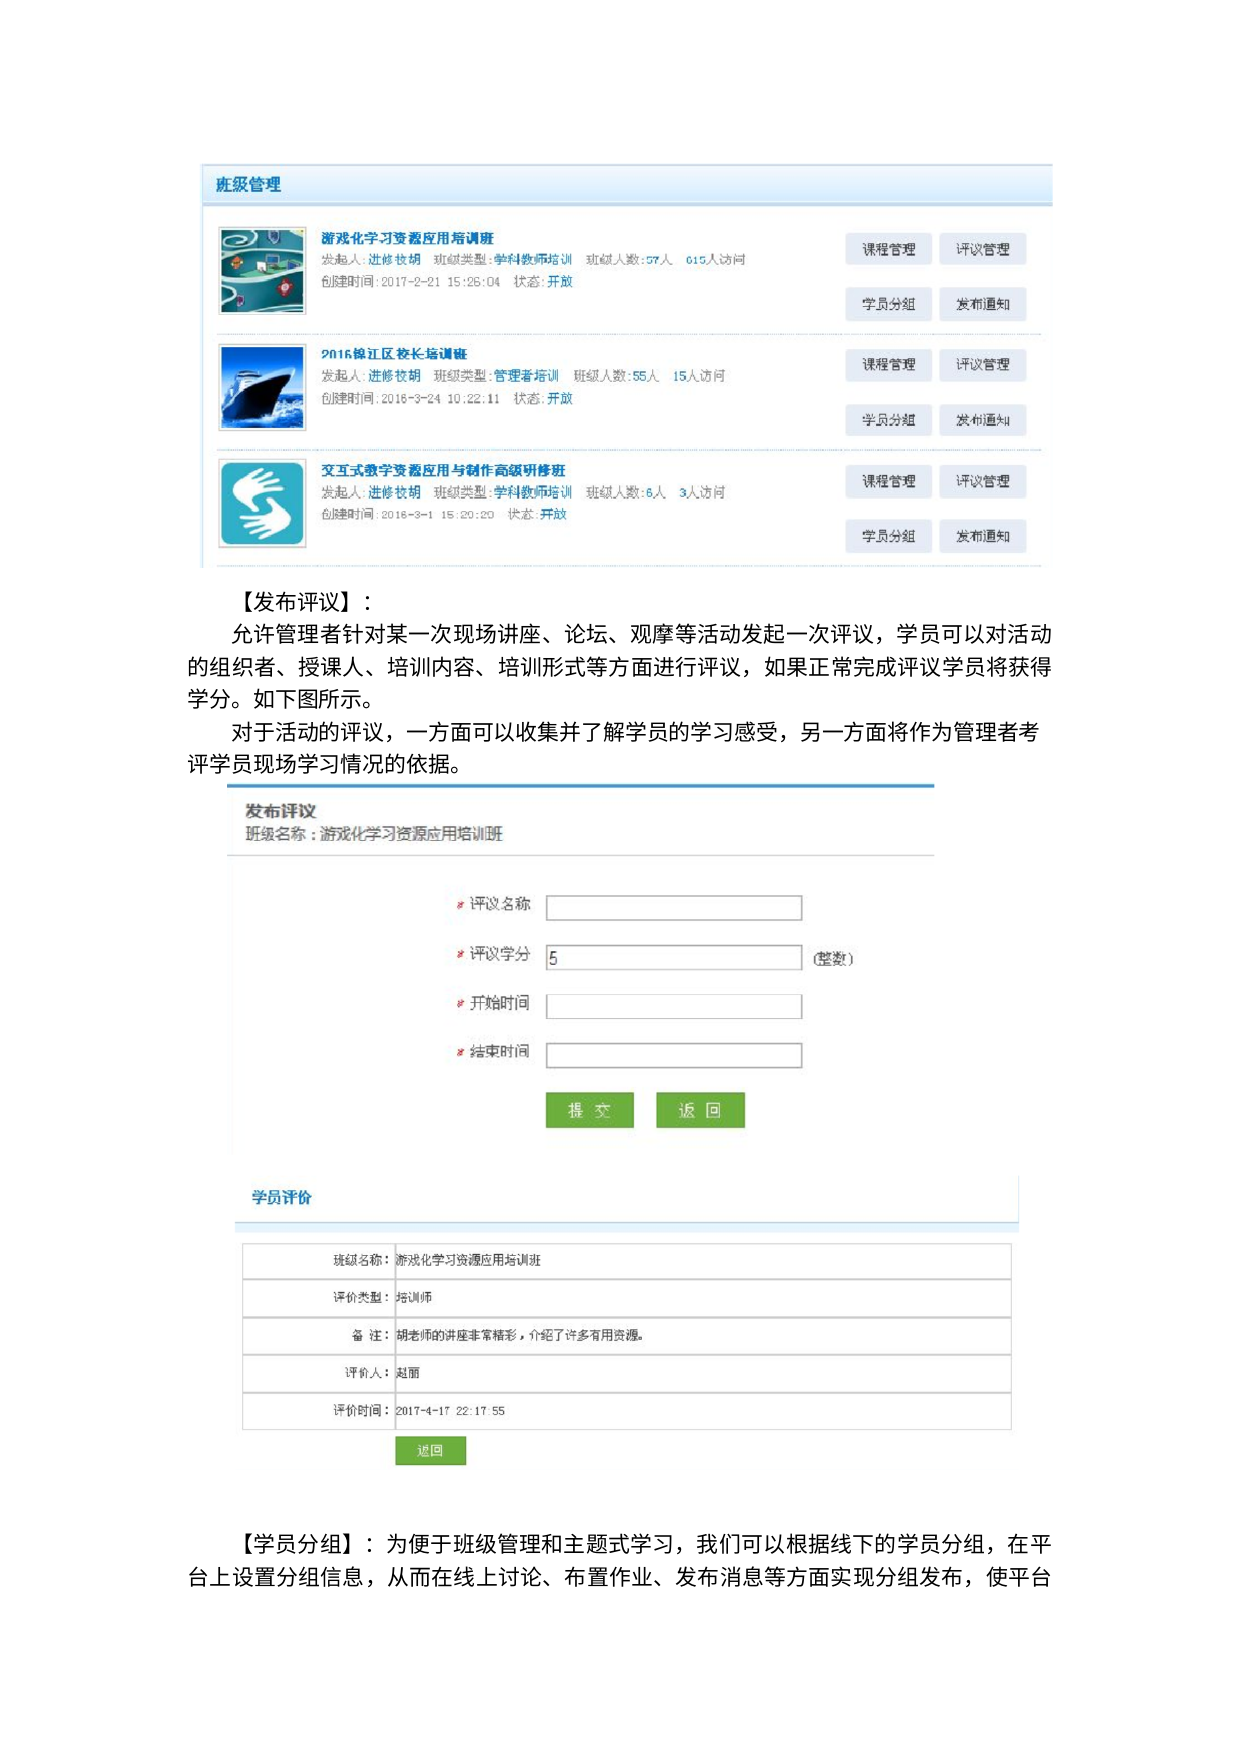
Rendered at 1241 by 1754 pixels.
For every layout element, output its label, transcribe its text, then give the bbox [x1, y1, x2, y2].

text 评学员现场学习情况的依据。 [187, 747, 1053, 779]
text 【发布评议】： [187, 584, 1053, 617]
text 允许管理者针对某一次现场讲座、论坛、观摩等活动发起一次评议，学员可以对活动的组织者、授课人、培训内容、培训形式等方面进行评议，如果正常完成评议学员将获得学分。如下图所示。 [187, 617, 1053, 714]
picture [187, 162, 1053, 568]
picture [227, 779, 935, 1157]
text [187, 1527, 1053, 1592]
picture [192, 1169, 1021, 1470]
text 对于活动的评议，一方面可以收集并了解学员的学习感受，另一方面将作为管理者考 [187, 714, 1053, 747]
